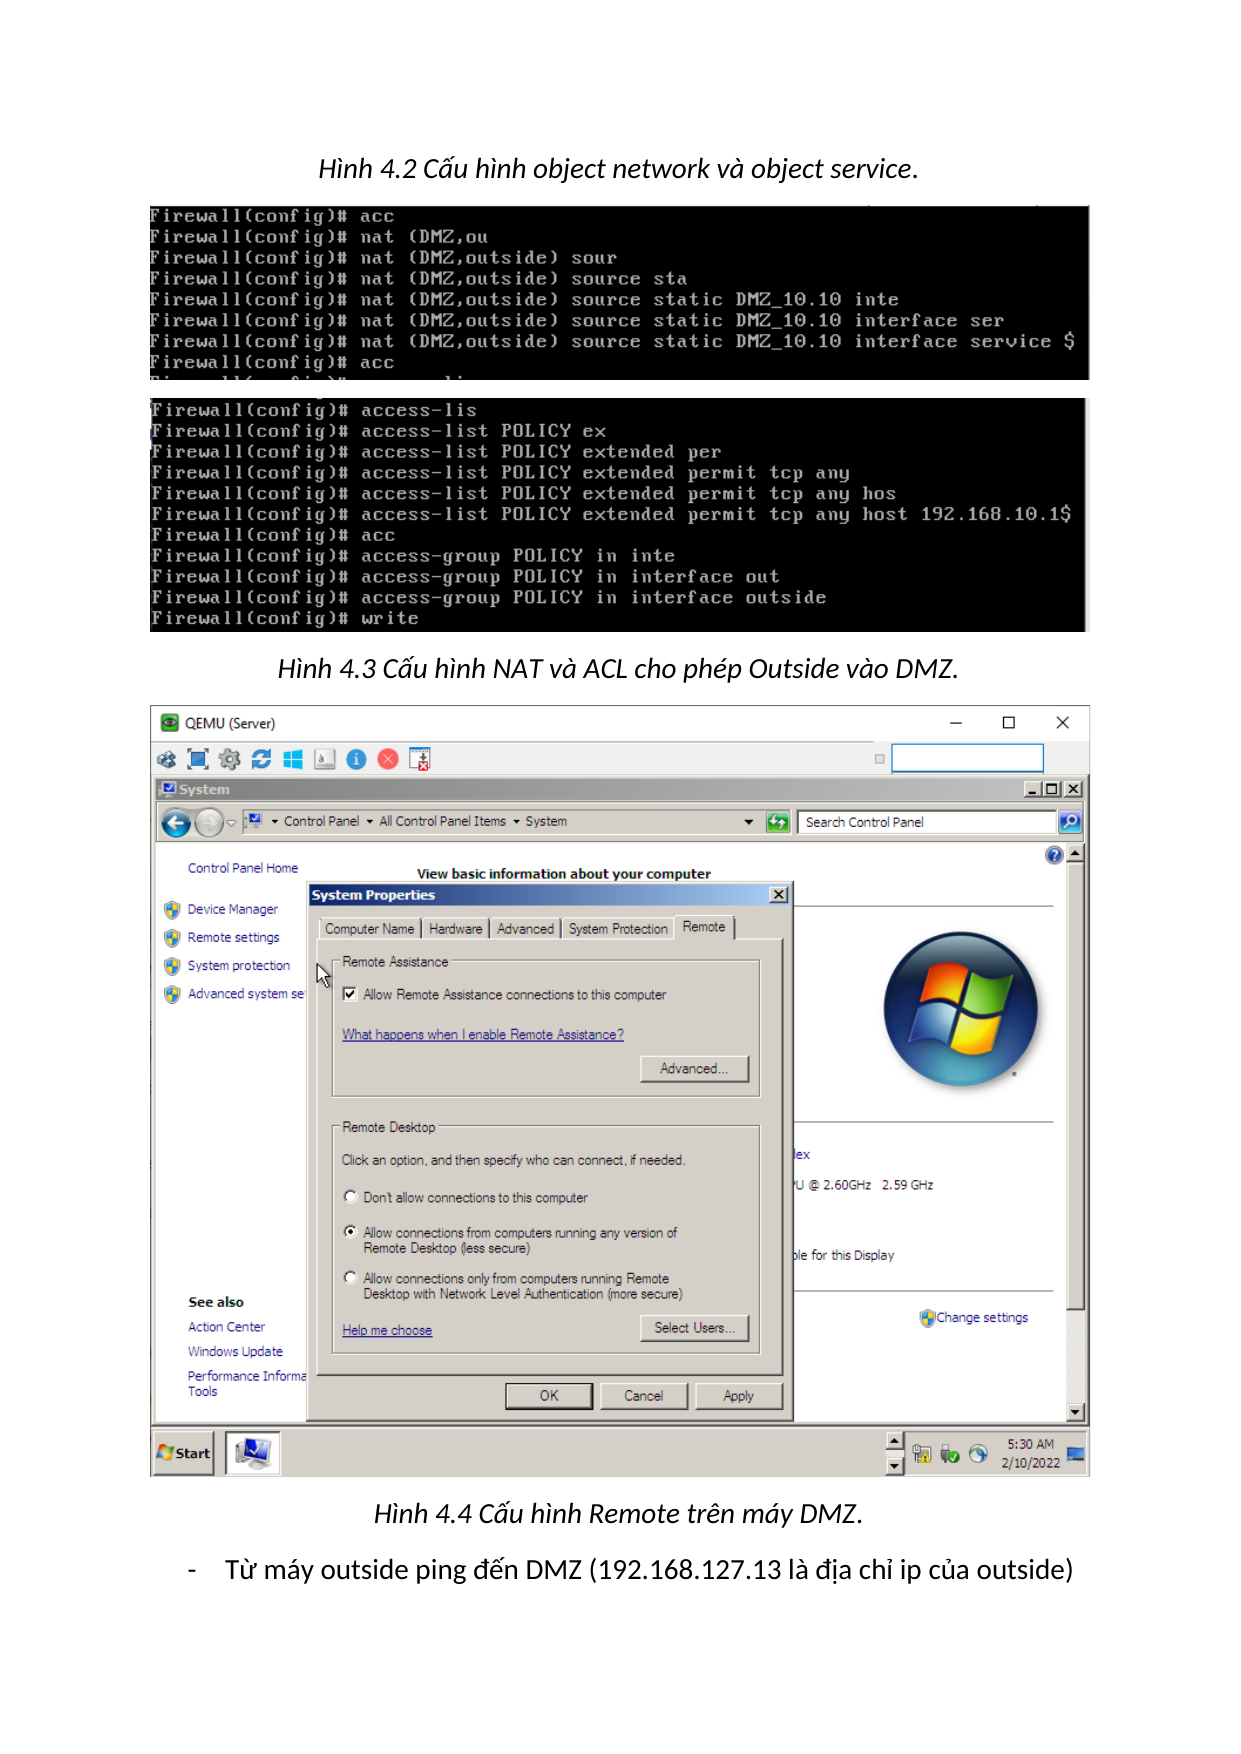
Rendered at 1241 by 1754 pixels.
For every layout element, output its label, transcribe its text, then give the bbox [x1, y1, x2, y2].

list Từ máy outside ping đến DMZ (192.168.127.13 là địa chỉ ip của outside) [187, 1551, 1090, 1586]
text Hình 4.3 Cấu hình NAT và ACL cho phép Outside vào DMZ. [150, 650, 1090, 686]
text Hình 4.4 Cấu hình Remote trên máy DMZ. [150, 1496, 1090, 1531]
picture [150, 205, 1091, 380]
picture [150, 398, 1091, 632]
text Hình 4.2 Cấu hình object network và object service. [150, 150, 1090, 186]
picture [150, 705, 1091, 1477]
